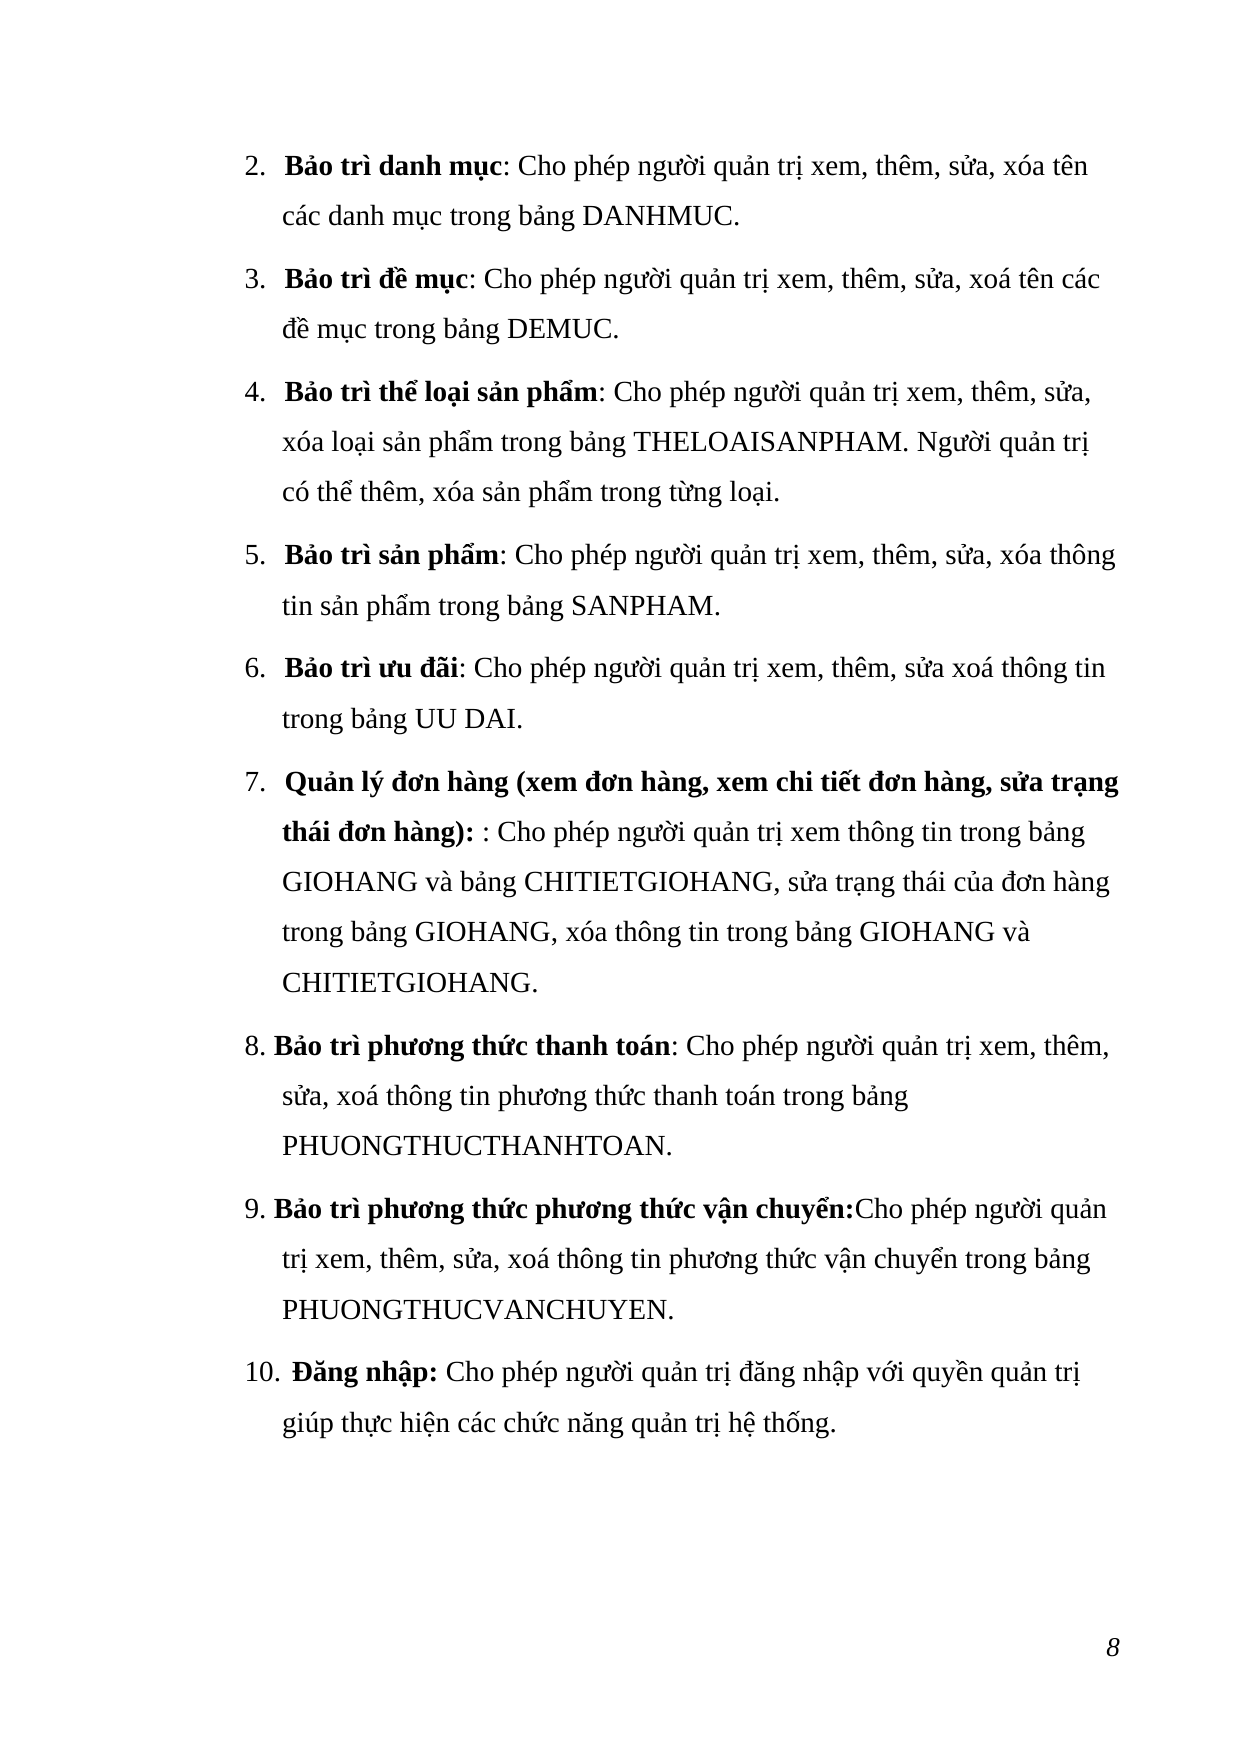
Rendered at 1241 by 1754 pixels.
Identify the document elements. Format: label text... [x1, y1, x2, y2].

text 3. Bảo trì đề mục: Cho phép người quản trị xem, thêm, sửa, xoá tên các đề mục trong bảng DEMUC. [244, 261, 1122, 345]
text 8. Bảo trì phương thức thanh toán: Cho phép người quản trị xem, thêm, sửa, xoá thông tin phương thức thanh toán trong bảng PHUONGTHUCTHANHTOAN. [244, 1028, 1122, 1162]
text 5. Bảo trì sản phẩm: Cho phép người quản trị xem, thêm, sửa, xóa thông tin sản phẩm trong bảng SANPHAM. [244, 537, 1122, 621]
text 7. Quản lý đơn hàng (xem đơn hàng, xem chi tiết đơn hàng, sửa trạng thái đơn hàng): : Cho phép người quản trị xem thông tin trong bảng GIOHANG và bảng CHITIETGIOHANG, sửa trạng thái của đơn hàng trong bảng GIOHANG, xóa thông tin trong bảng GIOHANG và CHITIETGIOHANG. [244, 764, 1122, 998]
text 4. Bảo trì thể loại sản phẩm: Cho phép người quản trị xem, thêm, sửa, xóa loại sản phẩm trong bảng THELOAISANPHAM. Người quản trị có thể thêm, xóa sản phẩm trong từng loại. [244, 374, 1122, 508]
text 9. Bảo trì phương thức phương thức vận chuyển:Cho phép người quản trị xem, thêm, sửa, xoá thông tin phương thức vận chuyển trong bảng PHUONGTHUCVANCHUYEN. [244, 1191, 1122, 1325]
text 2. Bảo trì danh mục: Cho phép người quản trị xem, thêm, sửa, xóa tên các danh mục trong bảng DANHMUC. [244, 148, 1122, 232]
text 10. Đăng nhập: Cho phép người quản trị đăng nhập với quyền quản trị giúp thực hiện các chức năng quản trị hệ thống. [244, 1354, 1122, 1438]
text 6. Bảo trì ưu đãi: Cho phép người quản trị xem, thêm, sửa xoá thông tin trong bảng UU DAI. [244, 651, 1122, 734]
